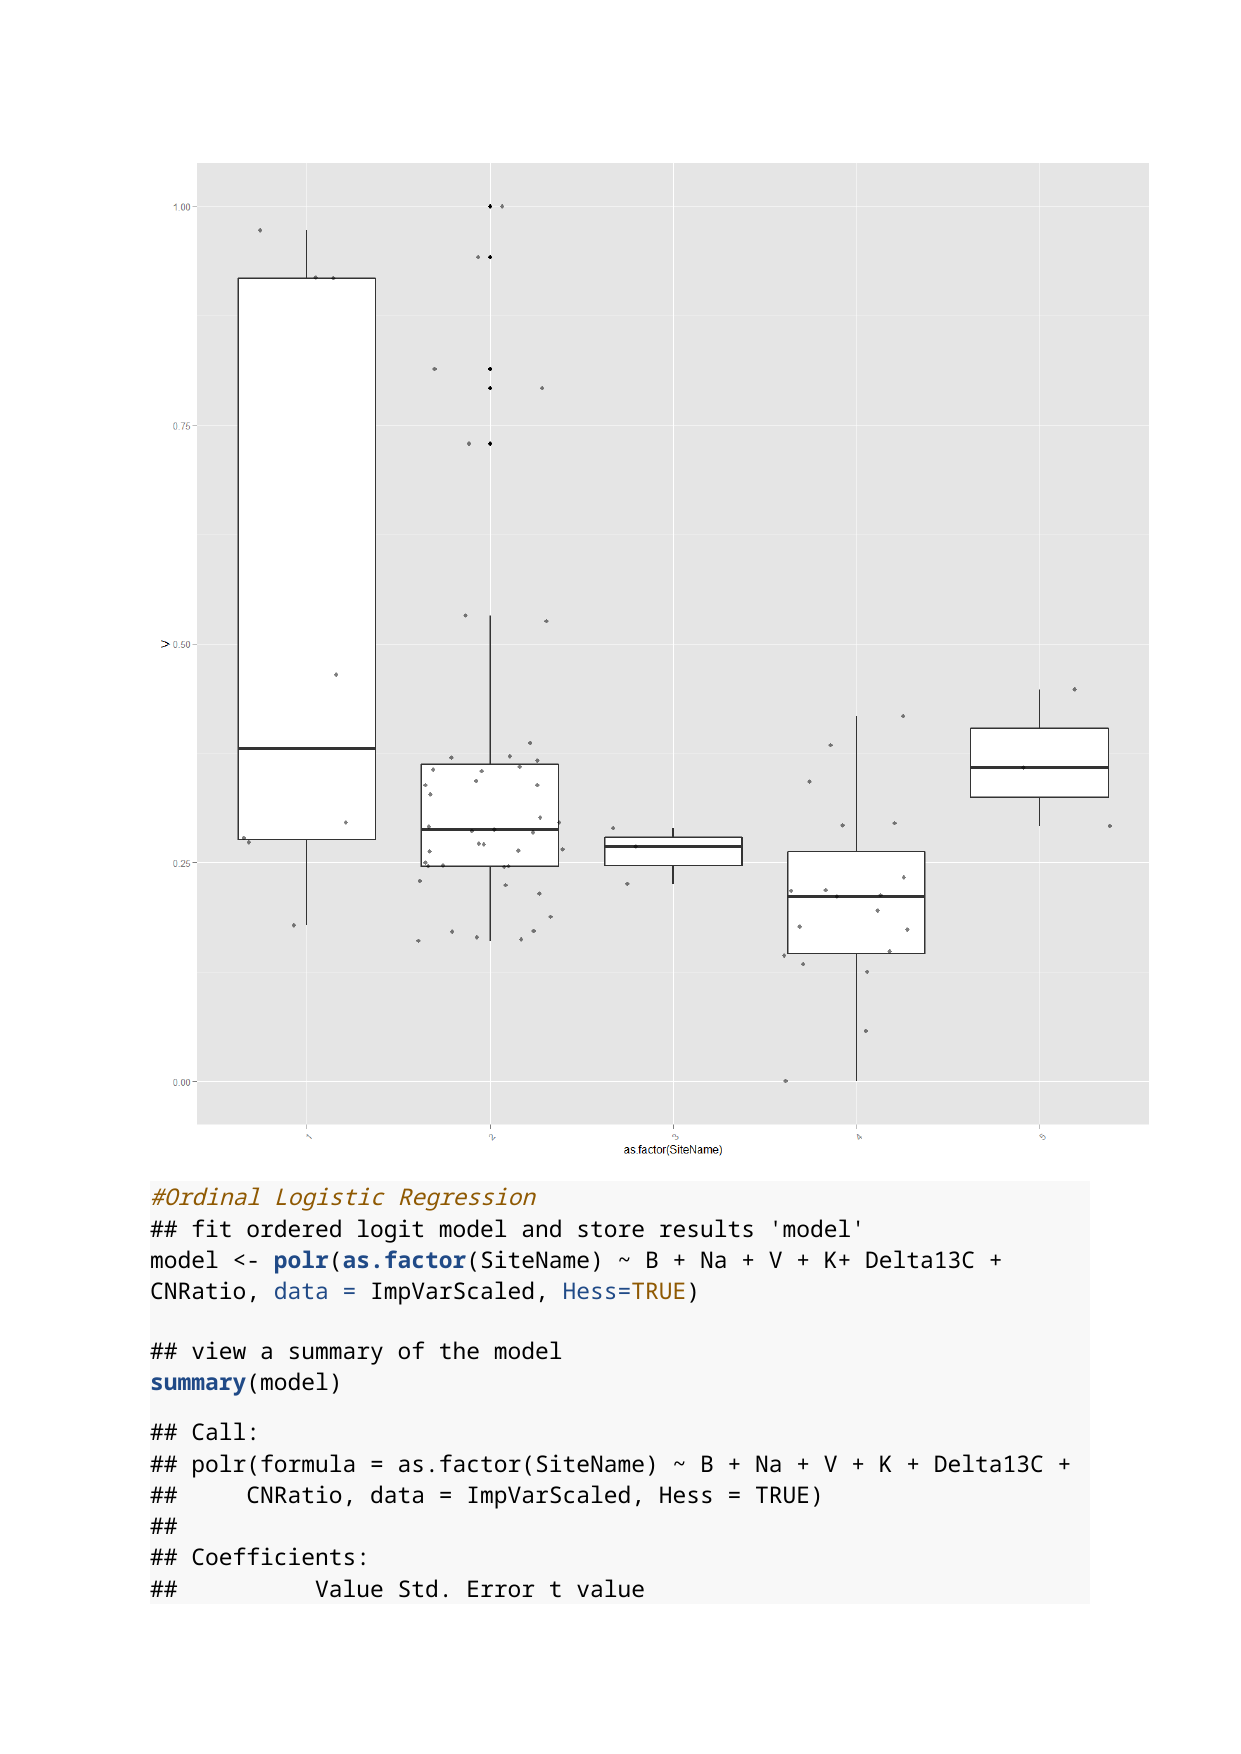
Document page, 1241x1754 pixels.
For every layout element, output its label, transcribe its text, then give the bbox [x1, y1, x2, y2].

picture [150, 150, 1163, 1163]
text #Ordinal Logistic Regression ## fit ordered logit model and store results 'model' model <- polr(as.factor(SiteName) ~ B + Na + V + K+ Delta13C + CNRatio, data = ImpVarScaled, Hess=TRUE) ## view a summary of the model summary(model) [150, 1181, 1090, 1398]
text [150, 1416, 1090, 1604]
